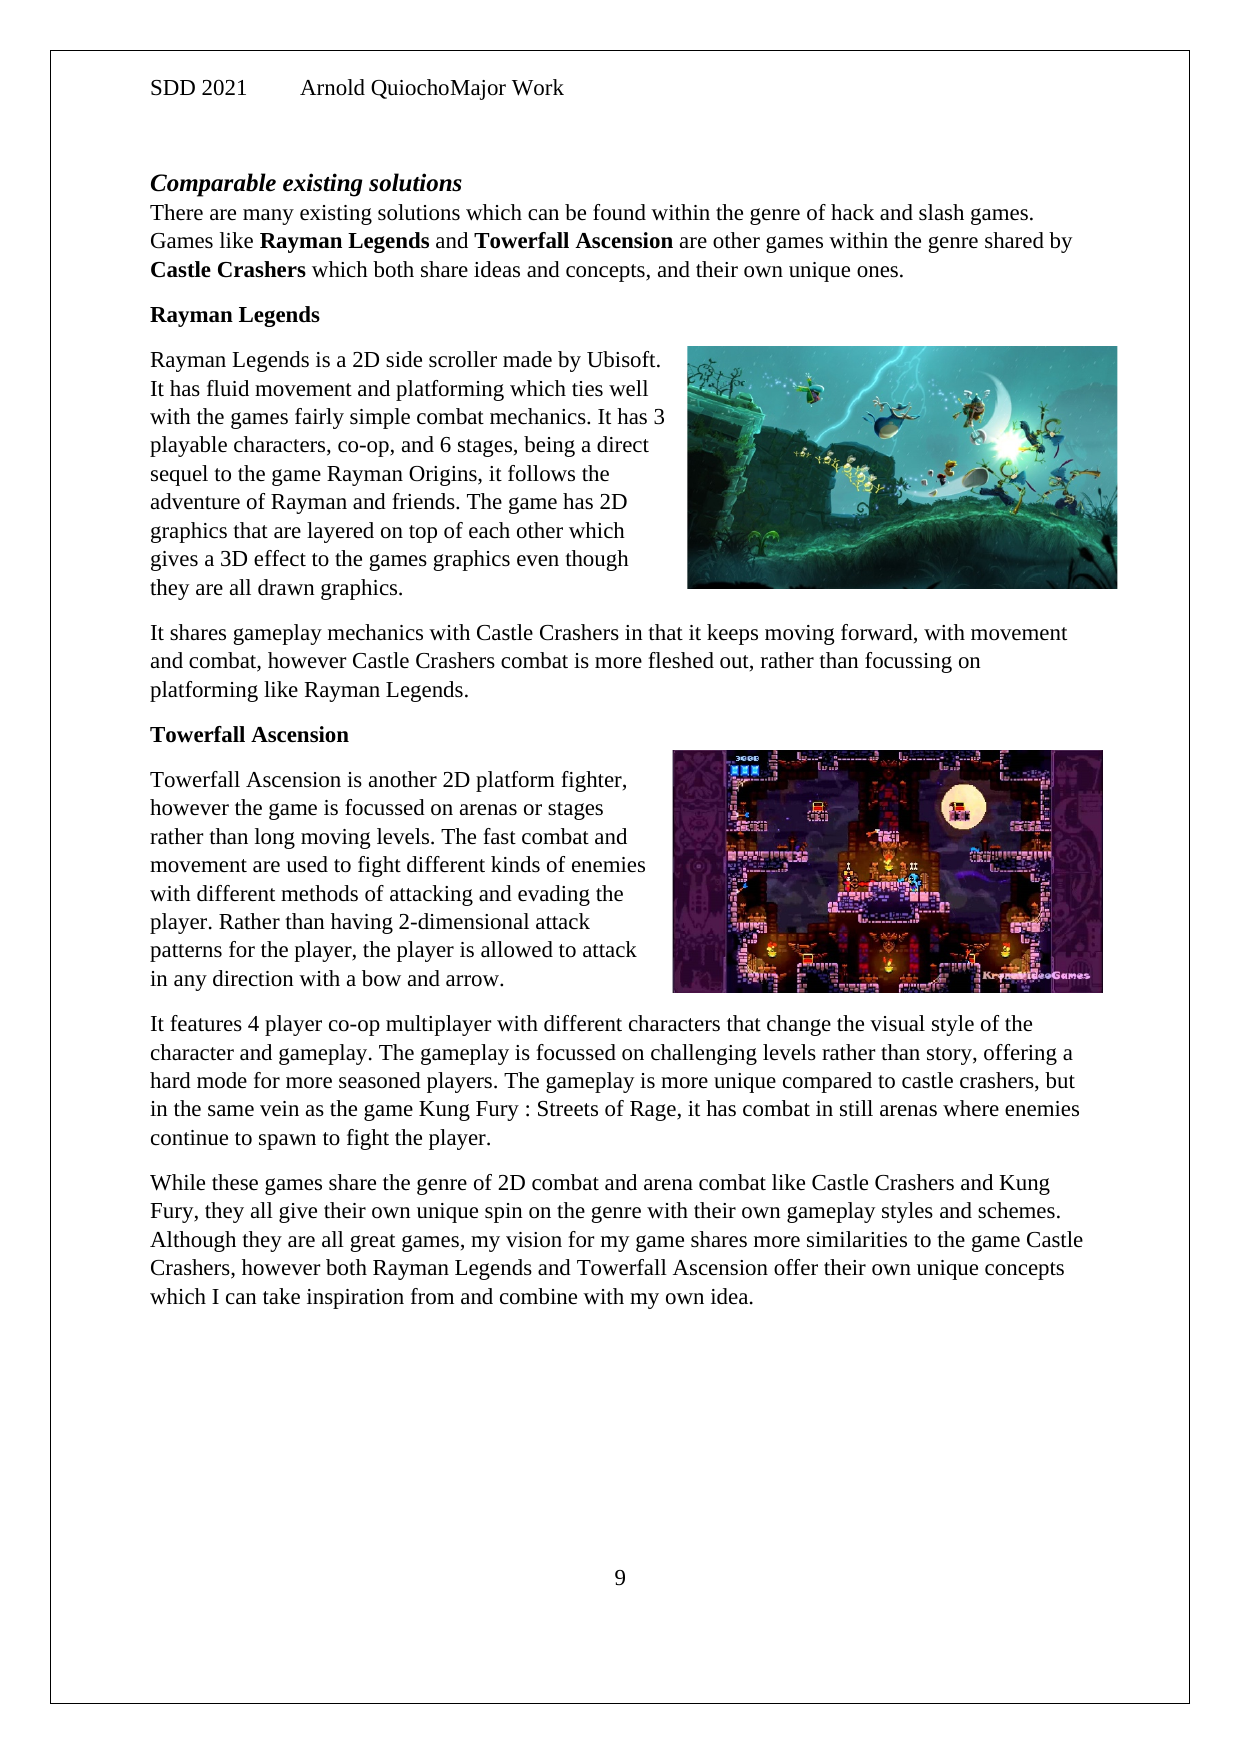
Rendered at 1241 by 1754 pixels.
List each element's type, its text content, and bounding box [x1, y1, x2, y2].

picture [687, 346, 1118, 589]
text Towerfall Ascension [150, 721, 1090, 747]
text While these games share the genre of 2D combat and arena combat like Castle Crashers and Kung Fury, they all give their own unique spin on the genre with their own gameplay styles and schemes. Although they are all great games, my vision for my game shares more similarities to the game Castle Crashers, however both Rayman Legends and Towerfall Ascension offer their own unique concepts which I can take inspiration from and combine with my own idea. [150, 1169, 1090, 1309]
text There are many existing solutions which can be found within the genre of hack and slash games. Games like Rayman Legends and Towerfall Ascension are other games within the genre shared by Castle Crashers which both share ideas and concepts, and their own unique ones. [150, 199, 1090, 282]
picture [672, 750, 1103, 993]
text Towerfall Ascension is another 2D platform fighter, however the game is focussed on arenas or stages rather than long moving levels. The fast combat and movement are used to fight different kinds of enemies with different methods of attacking and evading the player. Rather than having 2-dimensional attack patterns for the player, the player is allowed to attack in any direction with a bow and arrow. [150, 766, 672, 991]
text It shares gameplay mechanics with Castle Crashers in that it keeps moving forward, with movement and combat, however Castle Crashers combat is more fleshed out, rather than focussing on platforming like Rayman Legends. [150, 619, 1090, 702]
text Rayman Legends [150, 301, 1090, 327]
text It features 4 player co-op multiplayer with different characters that change the visual style of the character and gameplay. The gameplay is focussed on challenging levels rather than story, offering a hard mode for more seasoned players. The gameplay is more unique compared to castle crashers, but in the same vein as the game Kung Fury : Streets of Rage, it has combat in still arenas where enemies continue to spawn to fight the player. [150, 1010, 1090, 1150]
subtitle Comparable existing solutions [150, 168, 1090, 197]
